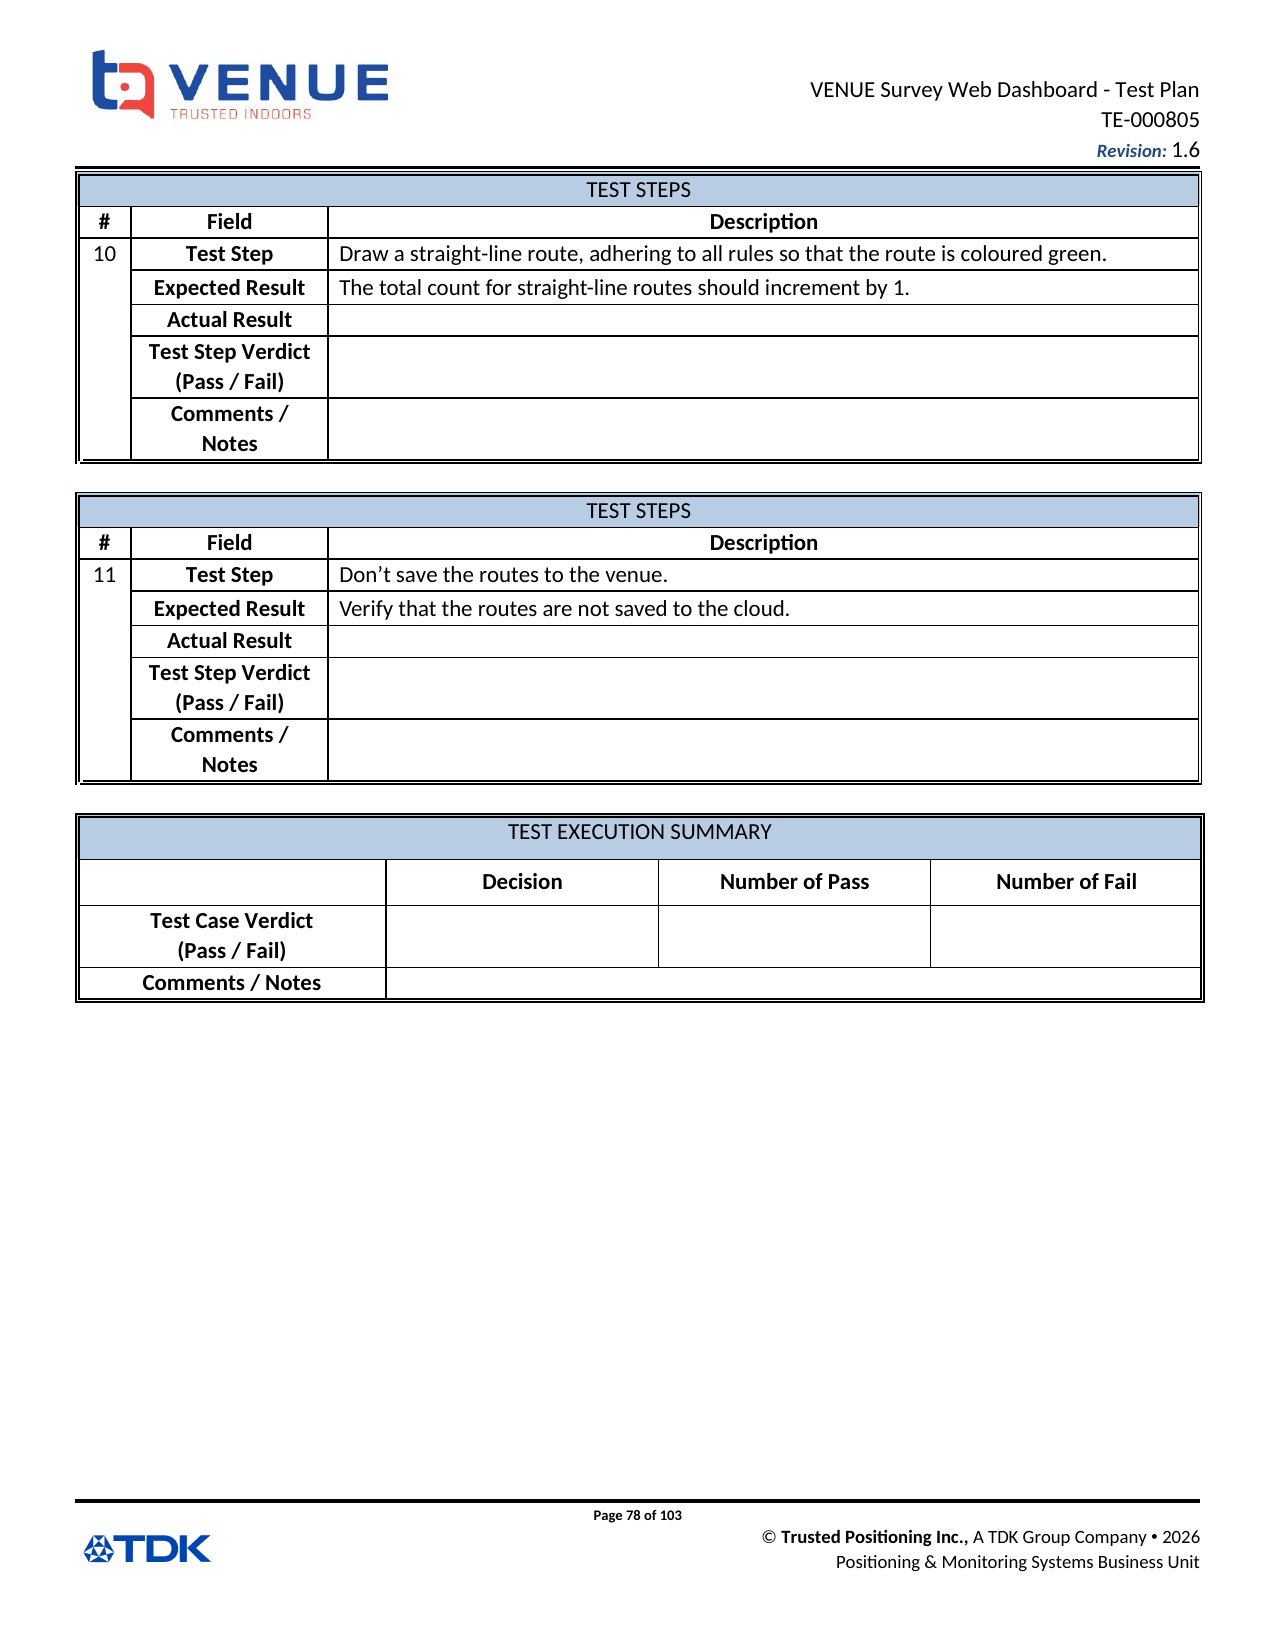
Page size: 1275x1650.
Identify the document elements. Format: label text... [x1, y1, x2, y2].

table_cell [387, 968, 1200, 998]
table_cell Description [329, 207, 1198, 237]
table_cell The total count for straight-line routes should increment by 1. [329, 271, 1198, 304]
table_cell [80, 860, 385, 904]
table_cell [387, 906, 658, 966]
table_cell Comments / Notes [132, 399, 327, 459]
table_cell 11 [80, 560, 130, 780]
table_cell Field [132, 528, 327, 558]
table_cell Comments / Notes [132, 720, 327, 780]
table_cell Field [132, 207, 327, 237]
table_cell [329, 626, 1198, 656]
table_cell Don’t save the routes to the venue. [329, 560, 1198, 590]
table_header Test Execution SUMMARY [80, 818, 1200, 859]
table_cell # [80, 528, 130, 558]
table_cell [329, 337, 1198, 397]
picture [75, 30, 403, 131]
table_cell Test Step Verdict (Pass / Fail) [132, 658, 327, 718]
table_cell [329, 720, 1198, 780]
table_cell [931, 906, 1200, 966]
table_cell Test Step [132, 560, 327, 590]
table_header test steps [80, 176, 1198, 206]
table_cell Test Step [132, 239, 327, 269]
table_cell Decision [387, 860, 658, 904]
table_cell Comments / Notes [80, 968, 385, 998]
table_cell [329, 658, 1198, 718]
table_cell Number of Fail [931, 860, 1200, 904]
table_cell Verify that the routes are not saved to the cloud. [329, 592, 1198, 625]
picture [75, 1527, 219, 1567]
table_cell Test Step Verdict (Pass / Fail) [132, 337, 327, 397]
table_cell Test Case Verdict (Pass / Fail) [80, 906, 385, 966]
table_cell Actual Result [132, 626, 327, 656]
table_cell [329, 399, 1198, 459]
table_cell Expected Result [132, 592, 327, 625]
table_cell [329, 305, 1198, 335]
table_cell # [80, 207, 130, 237]
table_cell Actual Result [132, 305, 327, 335]
table_header test steps [80, 497, 1198, 527]
table_cell 10 [80, 239, 130, 459]
table_cell Number of Pass [659, 860, 930, 904]
table_cell Expected Result [132, 271, 327, 304]
table_cell [659, 906, 930, 966]
table_cell Description [329, 528, 1198, 558]
table_cell Draw a straight-line route, adhering to all rules so that the route is coloured green. [329, 239, 1198, 269]
